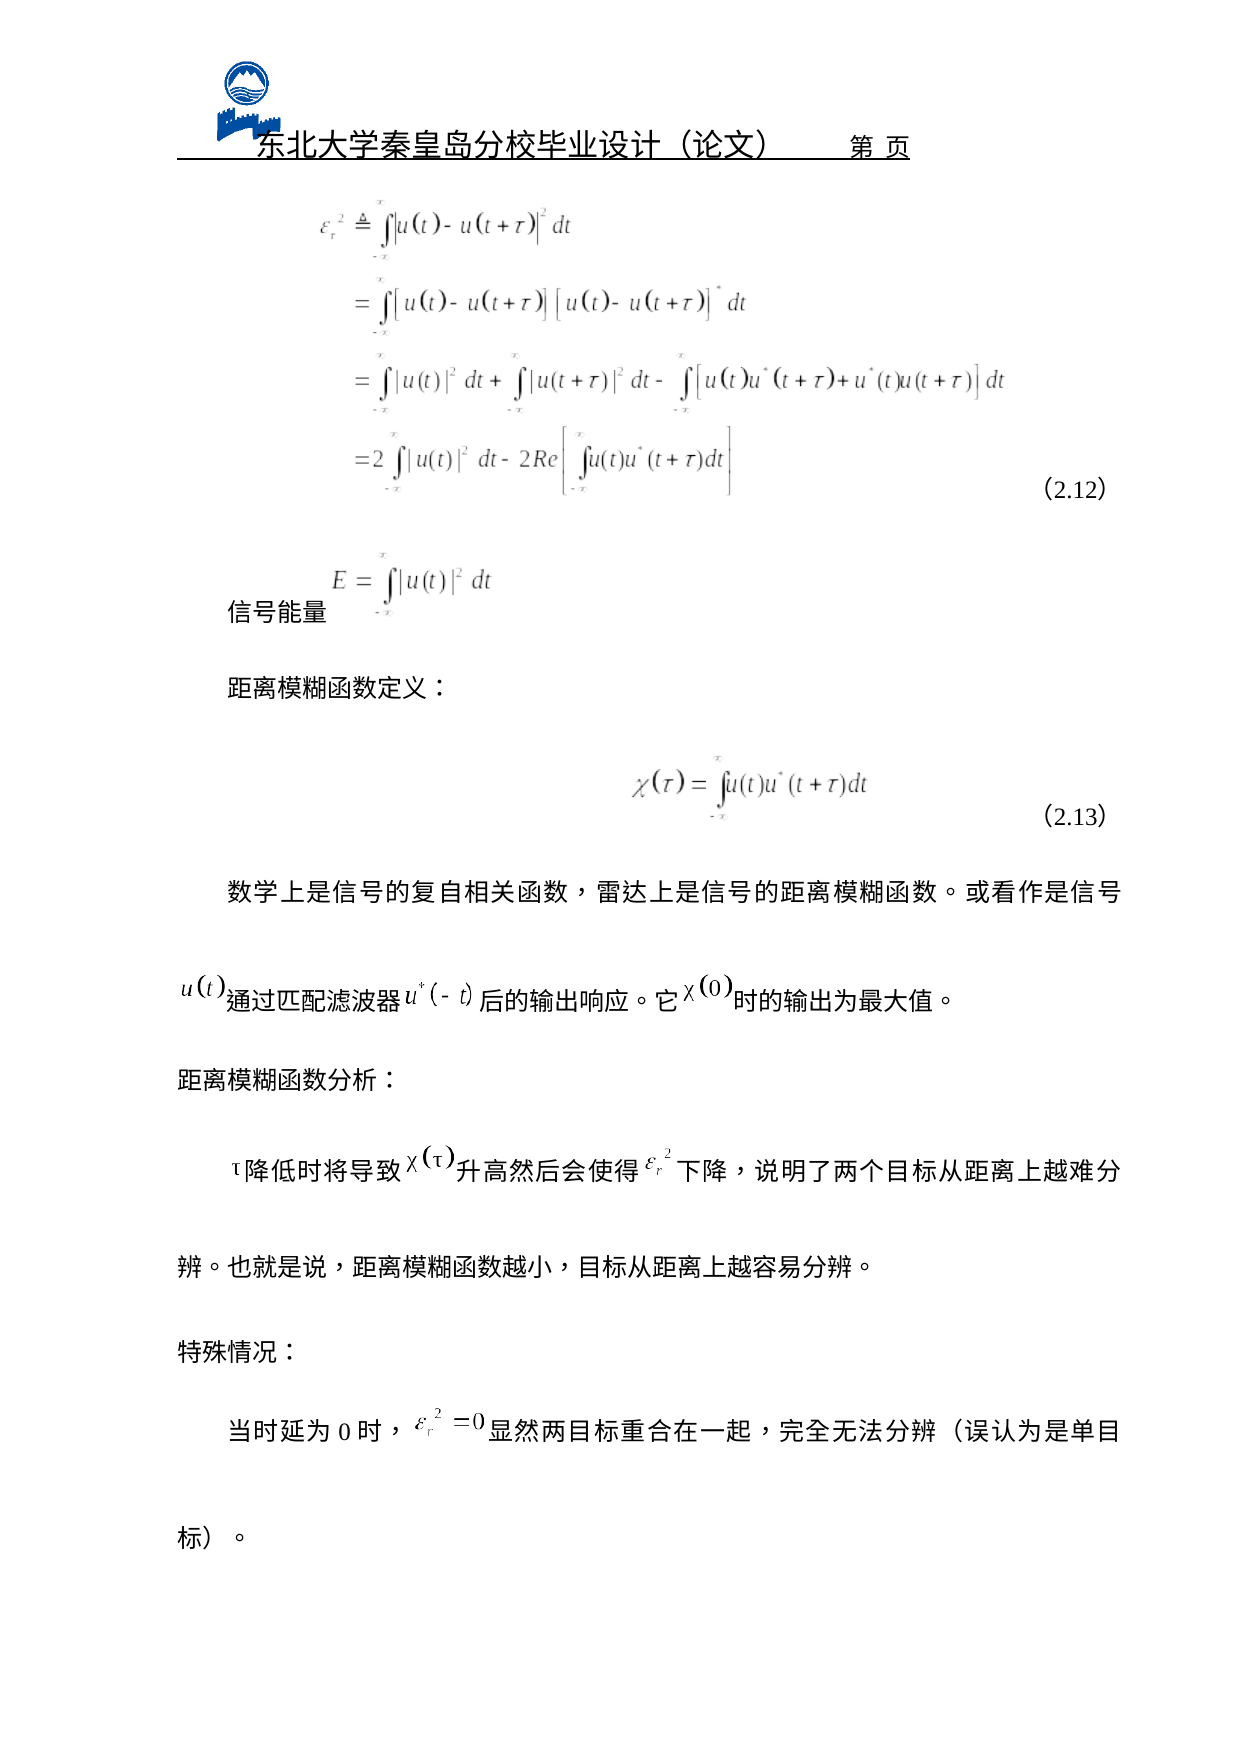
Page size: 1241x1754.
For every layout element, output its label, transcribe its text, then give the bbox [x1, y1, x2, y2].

text 信号能量 [177, 535, 1122, 637]
text 降低时将导致升高然后会使得下降，说明了两个目标从距离上越难分辨。也就是说，距离模糊函数越小，目标从距离上越容易分辨。 [177, 1131, 1122, 1300]
text 特殊情况： [177, 1317, 1122, 1385]
text （2.13） [177, 739, 1122, 841]
picture [208, 61, 285, 143]
text （2.12） [177, 178, 1122, 518]
text 距离模糊函数定义： [177, 654, 1122, 722]
text 当时延为0时，显然两目标重合在一起，完全无法分辨（误认为是单目标）。 [177, 1402, 1122, 1572]
text 数学上是信号的复自相关函数，雷达上是信号的距离模糊函数。或看作是信号通过匹配滤波器后的输出响应。它时的输出为最大值。 [177, 858, 1122, 1027]
text 距离模糊函数分析： [177, 1044, 1122, 1112]
